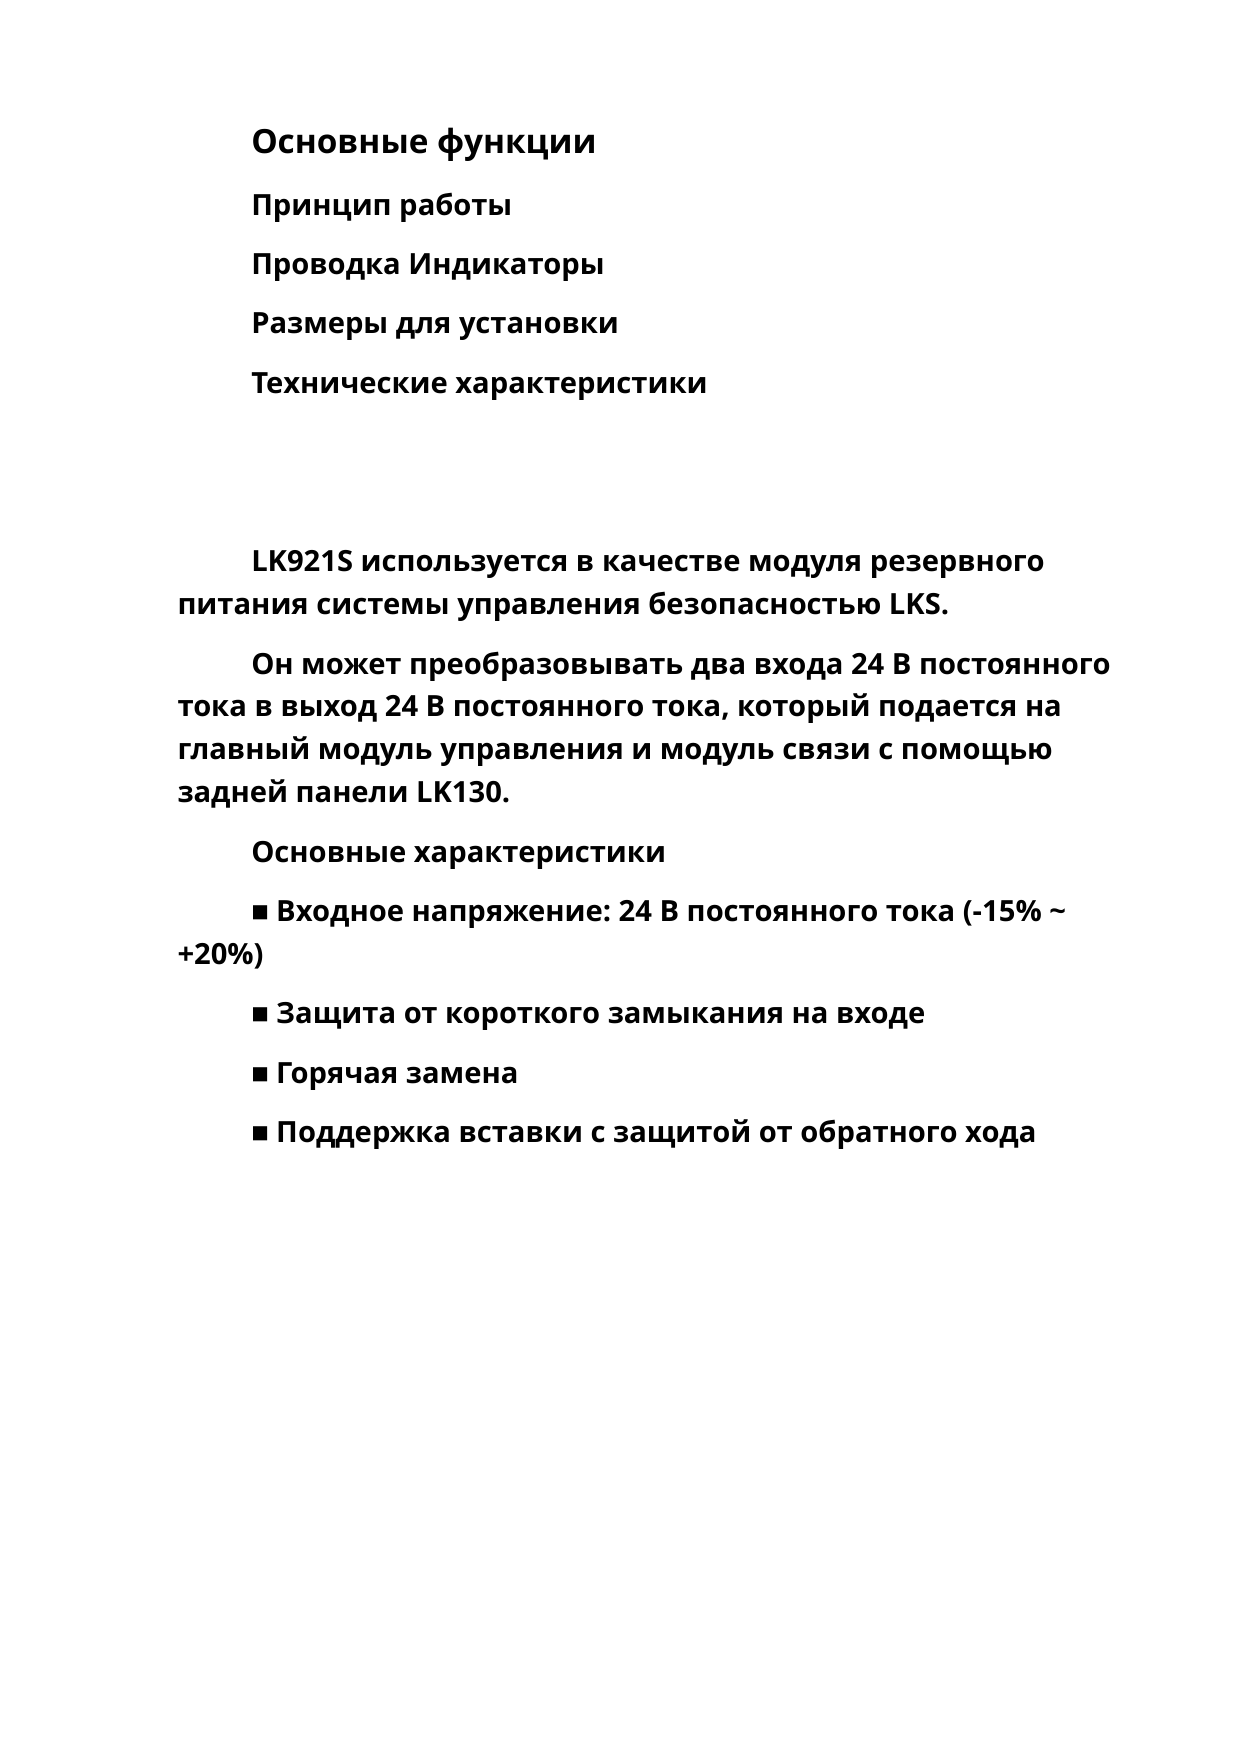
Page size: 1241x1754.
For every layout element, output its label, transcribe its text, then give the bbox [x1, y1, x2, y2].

text ■ Защита от короткого замыкания на входе [177, 993, 1152, 1032]
text Размеры для установки [177, 303, 1152, 342]
text Проводка Индикаторы [177, 243, 1152, 283]
text ■ Входное напряжение: 24 В постоянного тока (-15% ~ +20%) [177, 890, 1152, 973]
text Технические характеристики [177, 362, 1152, 402]
text LK921S используется в качестве модуля резервного питания системы управления безопасностью LKS. [177, 541, 1152, 623]
text ■ Поддержка вставки с защитой от обратного хода [177, 1112, 1152, 1151]
text Основные характеристики [177, 831, 1152, 871]
text Он может преобразовывать два входа 24 В постоянного тока в выход 24 В постоянного тока, который подается на главный модуль управления и модуль связи с помощью задней панели LK130. [177, 643, 1152, 811]
text Основные функции [177, 118, 1152, 163]
text Принцип работы [177, 184, 1152, 223]
text ■ Горячая замена [177, 1052, 1152, 1092]
